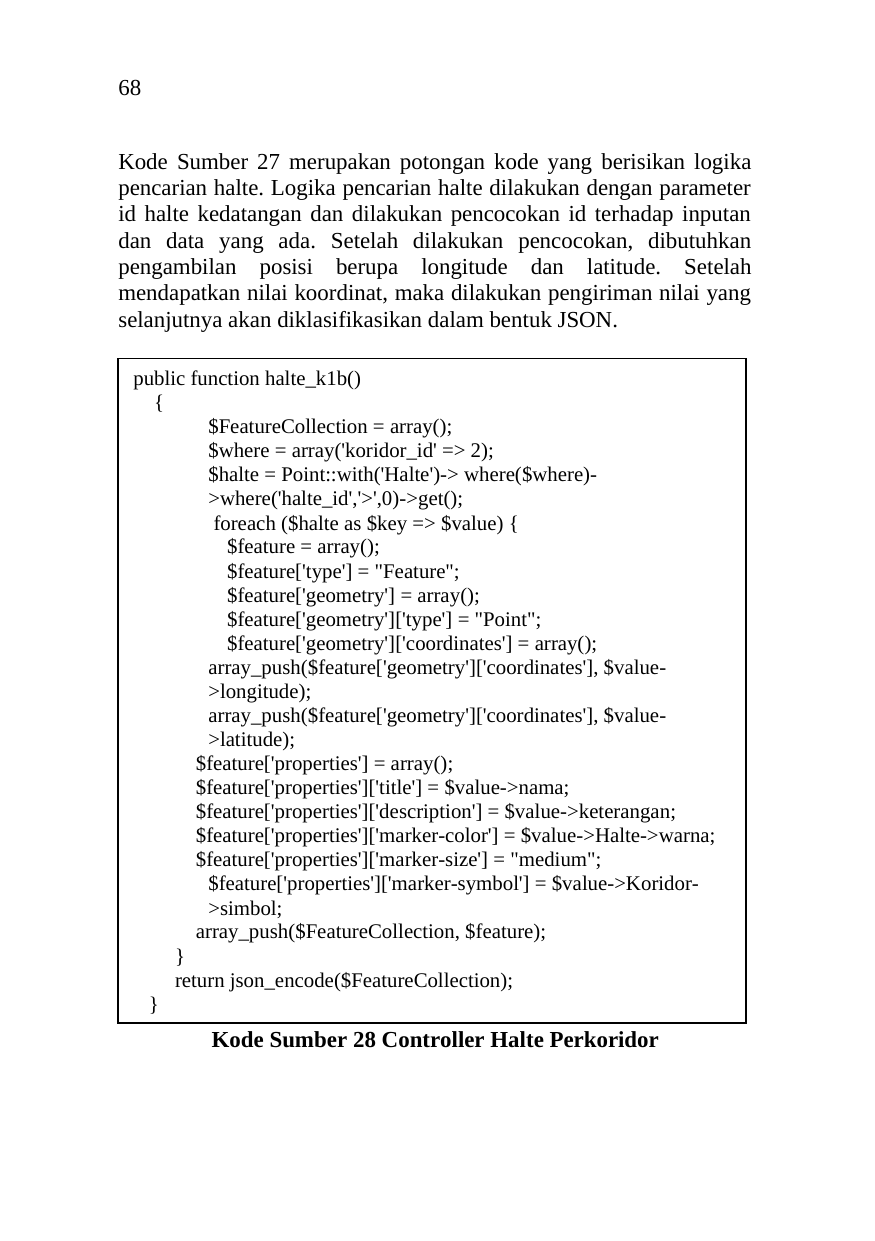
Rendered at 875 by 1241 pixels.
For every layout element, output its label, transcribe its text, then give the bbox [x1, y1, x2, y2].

text Kode Sumber 27 merupakan potongan kode yang berisikan logika pencarian halte. Logika pencarian halte dilakukan dengan parameter id halte kedatangan dan dilakukan pencocokan id terhadap inputan dan data yang ada. Setelah dilakukan pencocokan, dibutuhkan pengambilan posisi berupa longitude dan latitude. Setelah mendapatkan nilai koordinat, maka dilakukan pengiriman nilai yang selanjutnya akan diklasifikasikan dalam bentuk JSON. [118, 148, 752, 332]
